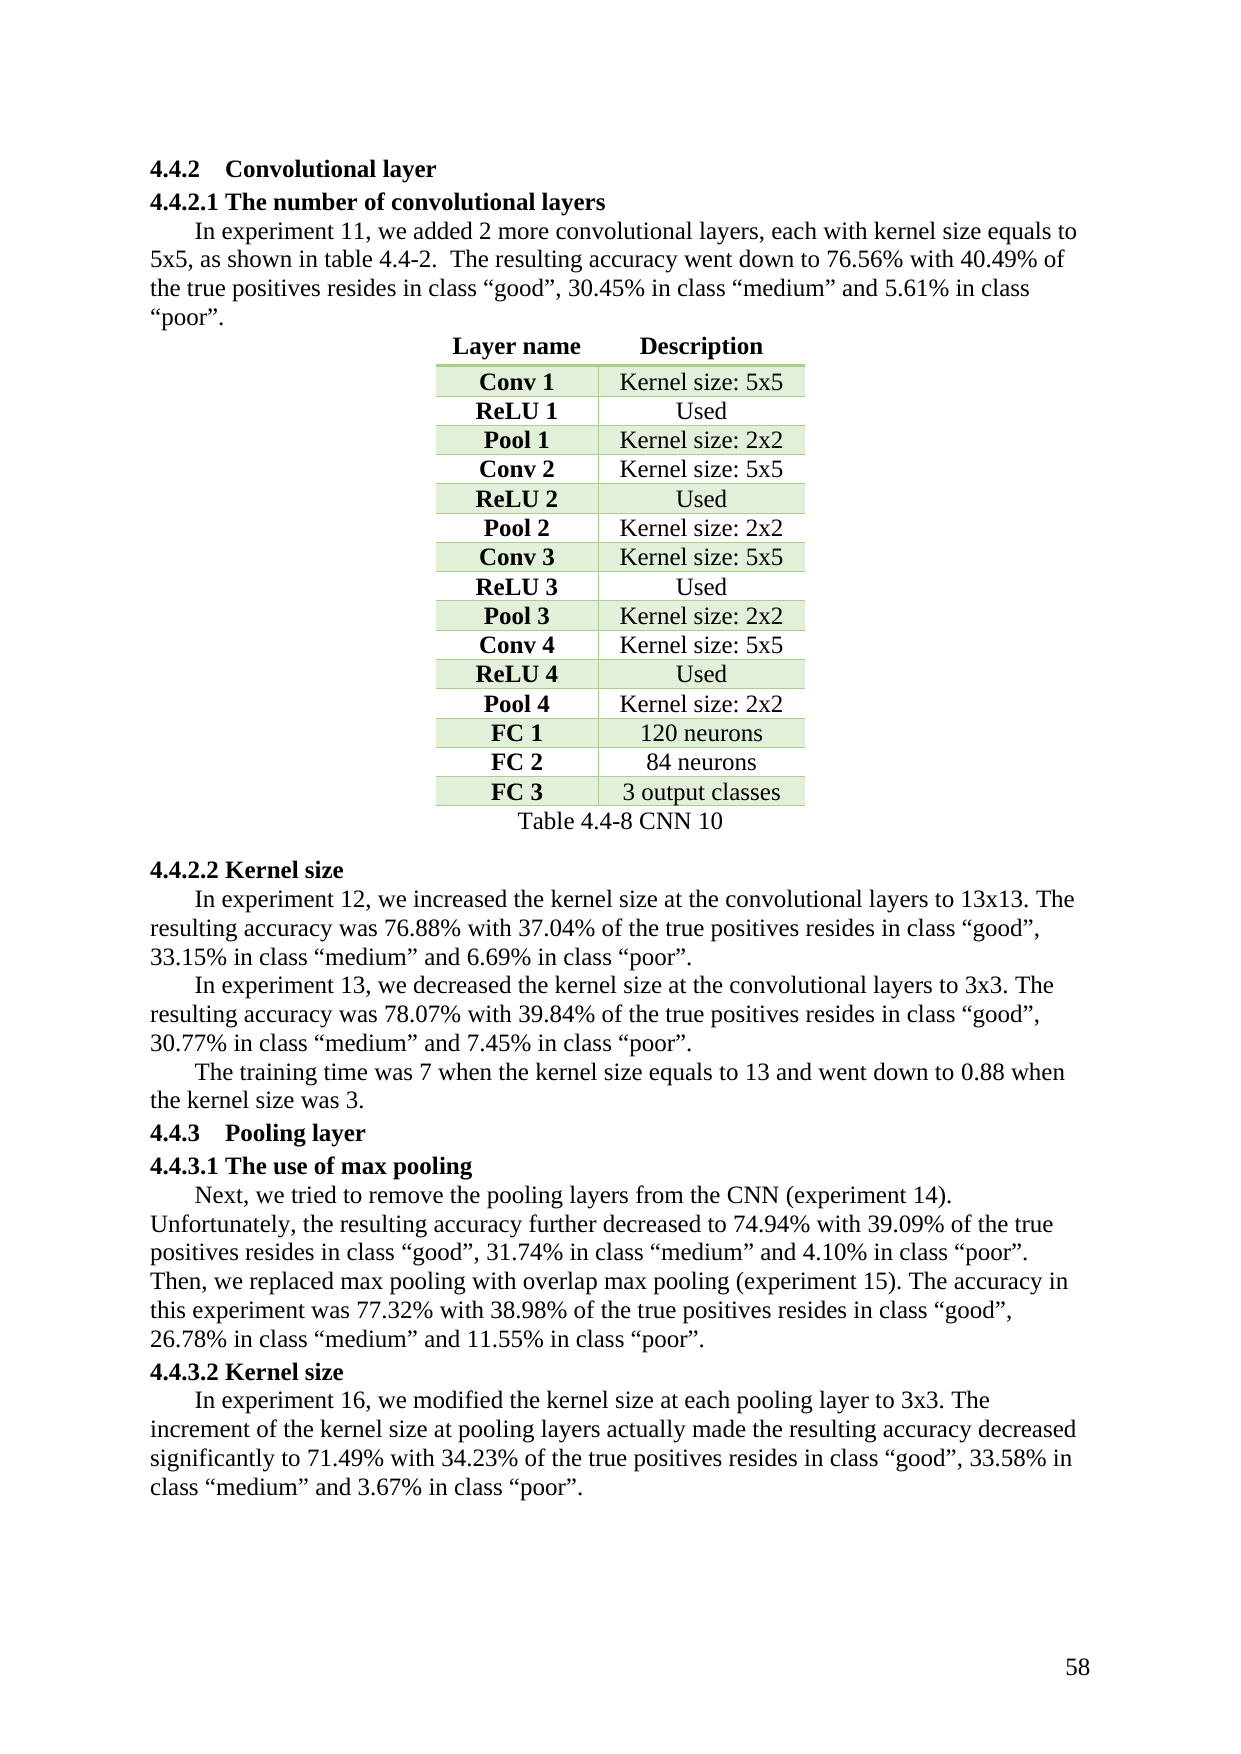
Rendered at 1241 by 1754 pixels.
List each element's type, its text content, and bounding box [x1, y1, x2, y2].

table_cell FC 2 [436, 748, 598, 776]
subtitle The use of max pooling [150, 1151, 1090, 1180]
text The training time was 7 when the kernel size equals to 13 and went down to 0.88 when the kernel size was 3. [150, 1057, 1090, 1114]
table_cell Kernel size: 5x5 [599, 367, 805, 396]
table_cell Used [599, 572, 805, 600]
table_cell Kernel size: 5x5 [599, 455, 805, 483]
table_cell Kernel size: 2x2 [599, 689, 805, 717]
table_cell 3 output classes [599, 777, 805, 805]
table_cell ReLU 4 [436, 660, 598, 688]
table_cell Conv 1 [436, 367, 598, 396]
table_cell ReLU 1 [436, 397, 598, 425]
table_cell Kernel size: 2x2 [599, 514, 805, 542]
text Next, we tried to remove the pooling layers from the CNN (experiment 14). Unfortunately, the resulting accuracy further decreased to 74.94% with 39.09% of the true positives resides in class “good”, 31.74% in class “medium” and 4.10% in class “poor”. Then, we replaced max pooling with overlap max pooling (experiment 15). The accuracy in this experiment was 77.32% with 38.98% of the true positives resides in class “good”, 26.78% in class “medium” and 11.55% in class “poor”. [150, 1180, 1090, 1352]
text In experiment 13, we decreased the kernel size at the convolutional layers to 3x3. The resulting accuracy was 78.07% with 39.84% of the true positives resides in class “good”, 30.77% in class “medium” and 7.45% in class “poor”. [150, 970, 1090, 1057]
table_cell 120 neurons [599, 719, 805, 747]
table_cell Pool 3 [436, 601, 598, 630]
subtitle Convolutional layer [150, 154, 1090, 183]
table_cell Used [599, 397, 805, 425]
subtitle Pooling layer [150, 1118, 1090, 1147]
table_cell Pool 2 [436, 514, 598, 542]
table_cell FC 1 [436, 719, 598, 747]
text In experiment 11, we added 2 more convolutional layers, each with kernel size equals to 5x5, as shown in table 4.4-2. The resulting accuracy went down to 76.56% with 40.49% of the true positives resides in class “good”, 30.45% in class “medium” and 5.61% in class “poor”. [150, 216, 1090, 331]
table_cell 84 neurons [599, 748, 805, 776]
table_cell ReLU 3 [436, 572, 598, 600]
table_cell Pool 1 [436, 426, 598, 454]
table_cell Kernel size: 2x2 [599, 601, 805, 630]
table_cell Kernel size: 5x5 [599, 543, 805, 571]
table_header Layer name [436, 331, 598, 364]
table_cell Kernel size: 5x5 [599, 631, 805, 659]
table_cell Conv 4 [436, 631, 598, 659]
subtitle Kernel size [150, 855, 1090, 884]
table_cell FC 3 [436, 777, 598, 805]
table_cell Conv 2 [436, 455, 598, 483]
table_cell Pool 4 [436, 689, 598, 717]
table_header Description [598, 331, 805, 364]
text In experiment 12, we increased the kernel size at the convolutional layers to 13x13. The resulting accuracy was 76.88% with 37.04% of the true positives resides in class “good”, 33.15% in class “medium” and 6.69% in class “poor”. [150, 884, 1090, 970]
table_cell Kernel size: 2x2 [599, 426, 805, 454]
table_cell Used [599, 660, 805, 688]
table_cell Conv 3 [436, 543, 598, 571]
subtitle The number of convolutional layers [150, 187, 1090, 216]
table_cell Used [599, 484, 805, 513]
table_cell ReLU 2 [436, 484, 598, 513]
subtitle Kernel size [150, 1357, 1090, 1385]
text In experiment 16, we modified the kernel size at each pooling layer to 3x3. The increment of the kernel size at pooling layers actually made the resulting accuracy decreased significantly to 71.49% with 34.23% of the true positives resides in class “good”, 33.58% in class “medium” and 3.67% in class “poor”. [150, 1385, 1090, 1500]
